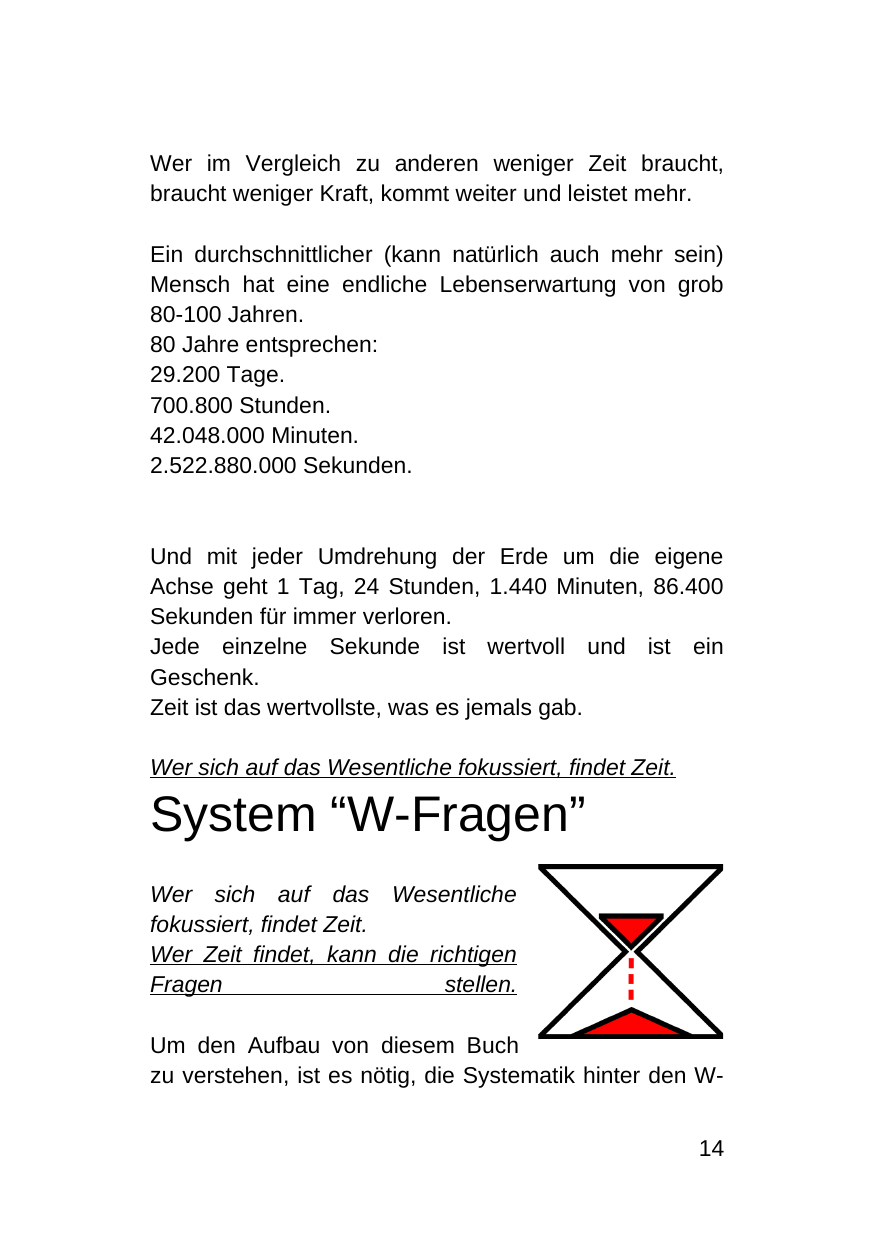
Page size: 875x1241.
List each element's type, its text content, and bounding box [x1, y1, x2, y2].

text 2.522.880.000 Sekunden. [150, 452, 724, 478]
text 42.048.000 Minuten. [150, 422, 724, 448]
text Zeit ist das wertvollste, was es jemals gab. [150, 694, 724, 720]
subtitle System “W-Fragen” [150, 784, 724, 842]
text Wer sich auf das Wesentliche fokussiert, findet Zeit. [150, 754, 724, 781]
text Und mit jeder Umdrehung der Erde um die eigene Achse geht 1 Tag, 24 Stunden, 1.440 Minuten, 86.400 Sekunden für immer verloren. [150, 543, 724, 629]
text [150, 150, 724, 207]
picture [538, 864, 724, 1039]
text 80 Jahre entsprechen: [150, 331, 724, 358]
text Jede einzelne Sekunde ist wertvoll und ist ein Geschenk. [150, 633, 724, 690]
text Wer sich auf das Wesentliche fokussiert, findet Zeit. [150, 881, 538, 937]
text 700.800 Stunden. [150, 392, 724, 418]
text Ein durchschnittlicher (kann natürlich auch mehr sein) Mensch hat eine endliche Lebenserwartung von grob 80-100 Jahren. [150, 241, 724, 327]
text 29.200 Tage. [150, 361, 724, 388]
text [150, 941, 724, 1088]
